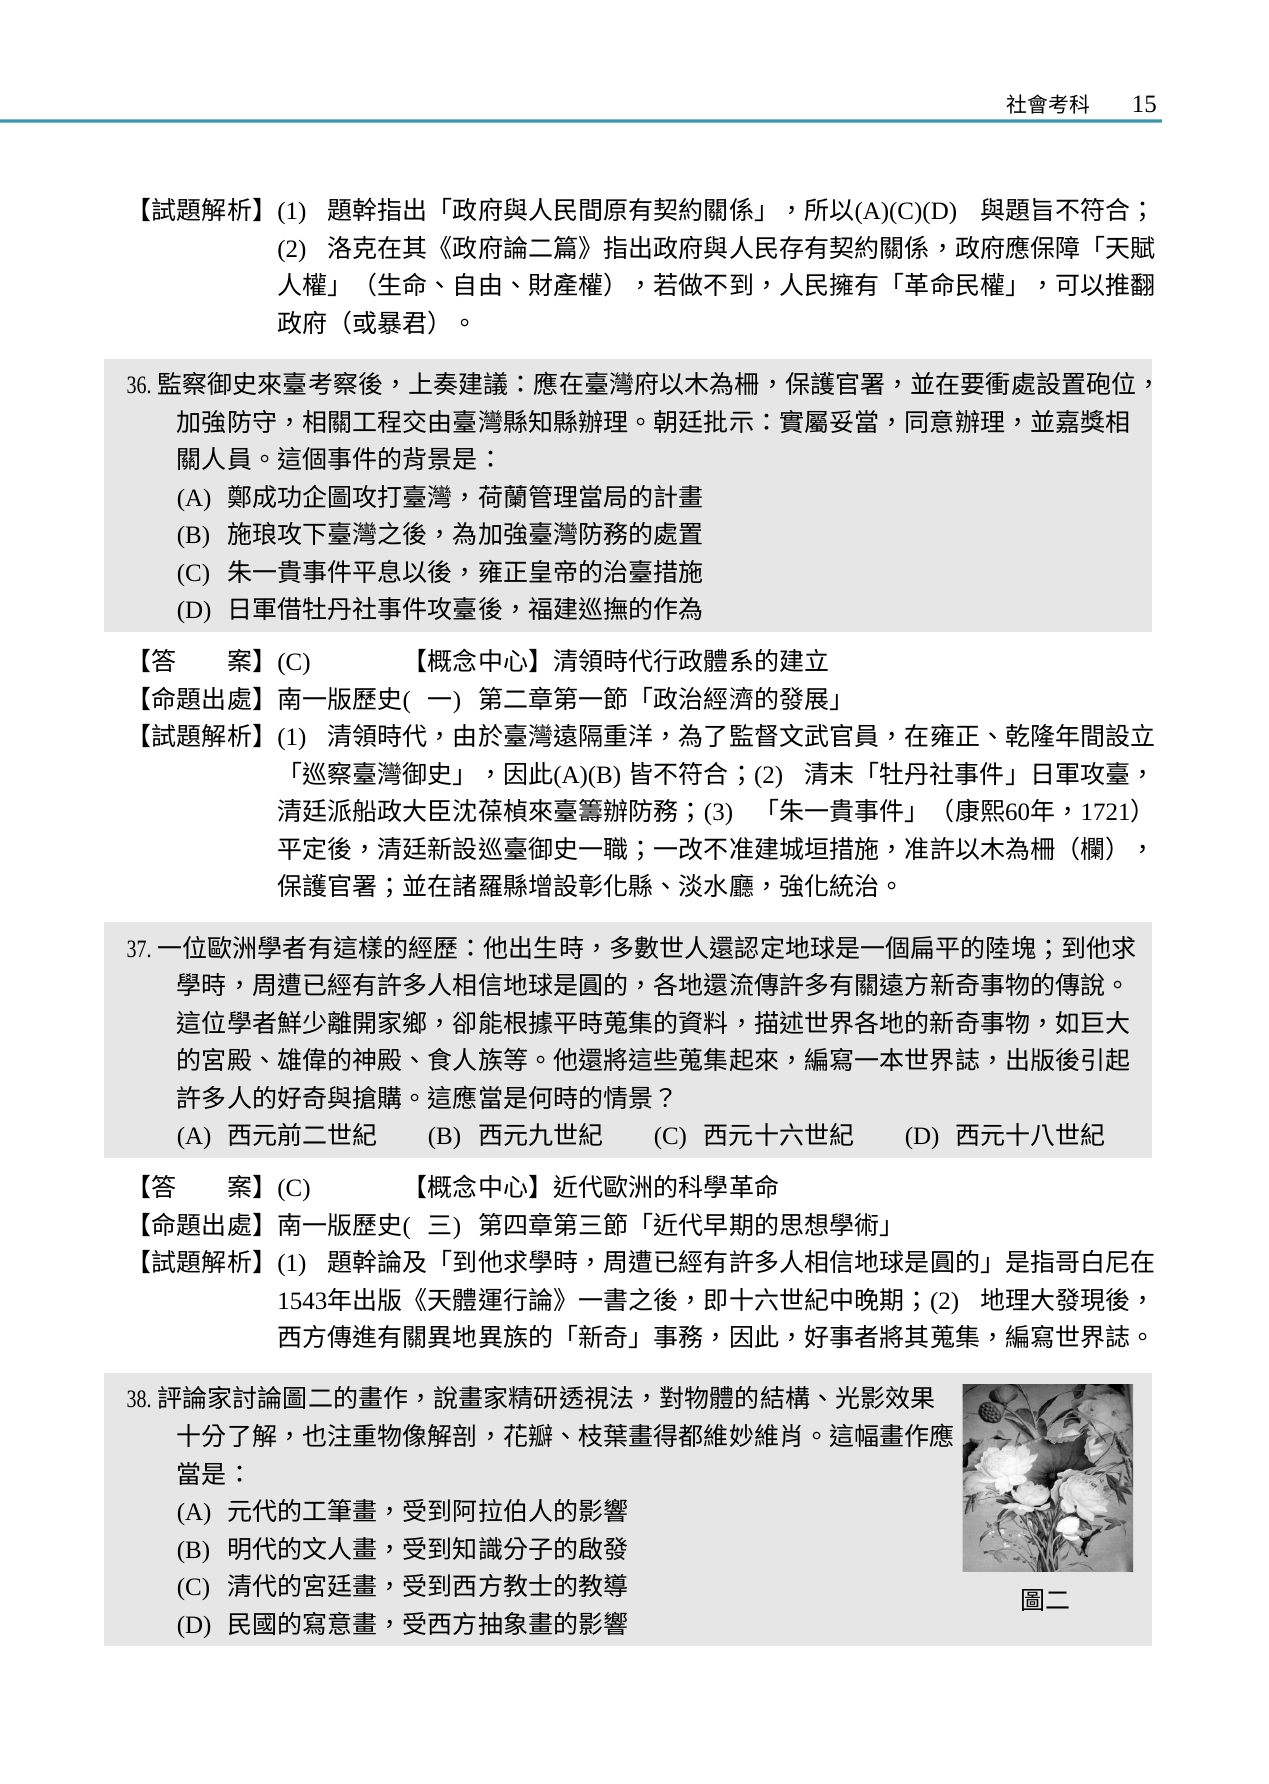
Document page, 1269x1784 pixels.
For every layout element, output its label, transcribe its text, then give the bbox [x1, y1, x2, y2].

text 【試題解析】(1)題幹指出「政府與人民間原有契約關係」，所以(A)(C)(D)與題旨不符合；(2)洛克在其《政府論二篇》指出政府與人民存有契約關係，政府應保障「天賦人權」（生命、自由、財產權），若做不到，人民擁有「革命民權」，可以推翻政府（或暴君）。 [126, 190, 1156, 340]
text 38. 評論家討論圖二的畫作，說畫家精研透視法，對物體的結構、光影效果 十分了解，也注重物像解剖，花瓣、枝葉畫得都維妙維肖。這幅畫作應 當是： (A)元代的工筆畫，受到阿拉伯人的影響 (B)明代的文人畫，受到知識分子的啟發 (C)清代的宮廷畫，受到西方教士的教導 (D)民國的寫意畫，受西方抽象畫的影響 [106, 1375, 1151, 1645]
text 【命題出處】南一版歷史(三)第四章第三節「近代早期的思想學術」 [126, 1205, 1156, 1242]
text 【答 案】(C) 【概念中心】清領時代行政體系的建立 [126, 641, 1156, 679]
text 【試題解析】(1)題幹論及「到他求學時，周遭已經有許多人相信地球是圓的」是指哥白尼在1543年出版《天體運行論》一書之後，即十六世紀中晚期；(2)地理大發現後，西方傳進有關異地異族的「新奇」事務，因此，好事者將其蒐集，編寫世界誌。 [126, 1242, 1156, 1355]
text 【答 案】(C) 【概念中心】近代歐洲的科學革命 [126, 1167, 1156, 1205]
text 37. 一位歐洲學者有這樣的經歷：他出生時，多數世人還認定地球是一個扁平的陸塊；到他求學時，周遭已經有許多人相信地球是圓的，各地還流傳許多有關遠方新奇事物的傳說。這位學者鮮少離開家鄉，卻能根據平時蒐集的資料，描述世界各地的新奇事物，如巨大的宮殿、雄偉的神殿、食人族等。他還將這些蒐集起來，編寫一本世界誌，出版後引起許多人的好奇與搶購。這應當是何時的情景？ (A)西元前二世紀 (B)西元九世紀 (C)西元十六世紀 (D)西元十八世紀 [106, 924, 1151, 1157]
text 36. 監察御史來臺考察後，上奏建議：應在臺灣府以木為柵，保護官署，並在要衝處設置砲位，加強防守，相關工程交由臺灣縣知縣辦理。朝廷批示：實屬妥當，同意辦理，並嘉獎相關人員。這個事件的背景是： (A)鄭成功企圖攻打臺灣，荷蘭管理當局的計畫 (B)施琅攻下臺灣之後，為加強臺灣防務的處置 (C)朱一貴事件平息以後，雍正皇帝的治臺措施 (D)日軍借牡丹社事件攻臺後，福建巡撫的作為 [106, 360, 1151, 631]
text 【試題解析】(1)清領時代，由於臺灣遠隔重洋，為了監督文武官員，在雍正、乾隆年間設立「巡察臺灣御史」，因此(A)(B)皆不符合；(2)清末「牡丹社事件」日軍攻臺，清廷派船政大臣沈葆楨來臺籌辦防務；(3)「朱一貴事件」（康熙60年，1721）平定後，清廷新設巡臺御史一職；一改不准建城垣措施，准許以木為柵（欄），保護官署；並在諸羅縣增設彰化縣、淡水廳，強化統治。 [126, 716, 1156, 904]
picture [962, 1384, 1134, 1572]
text 【命題出處】南一版歷史(一)第二章第一節「政治經濟的發展」 [126, 679, 1156, 716]
